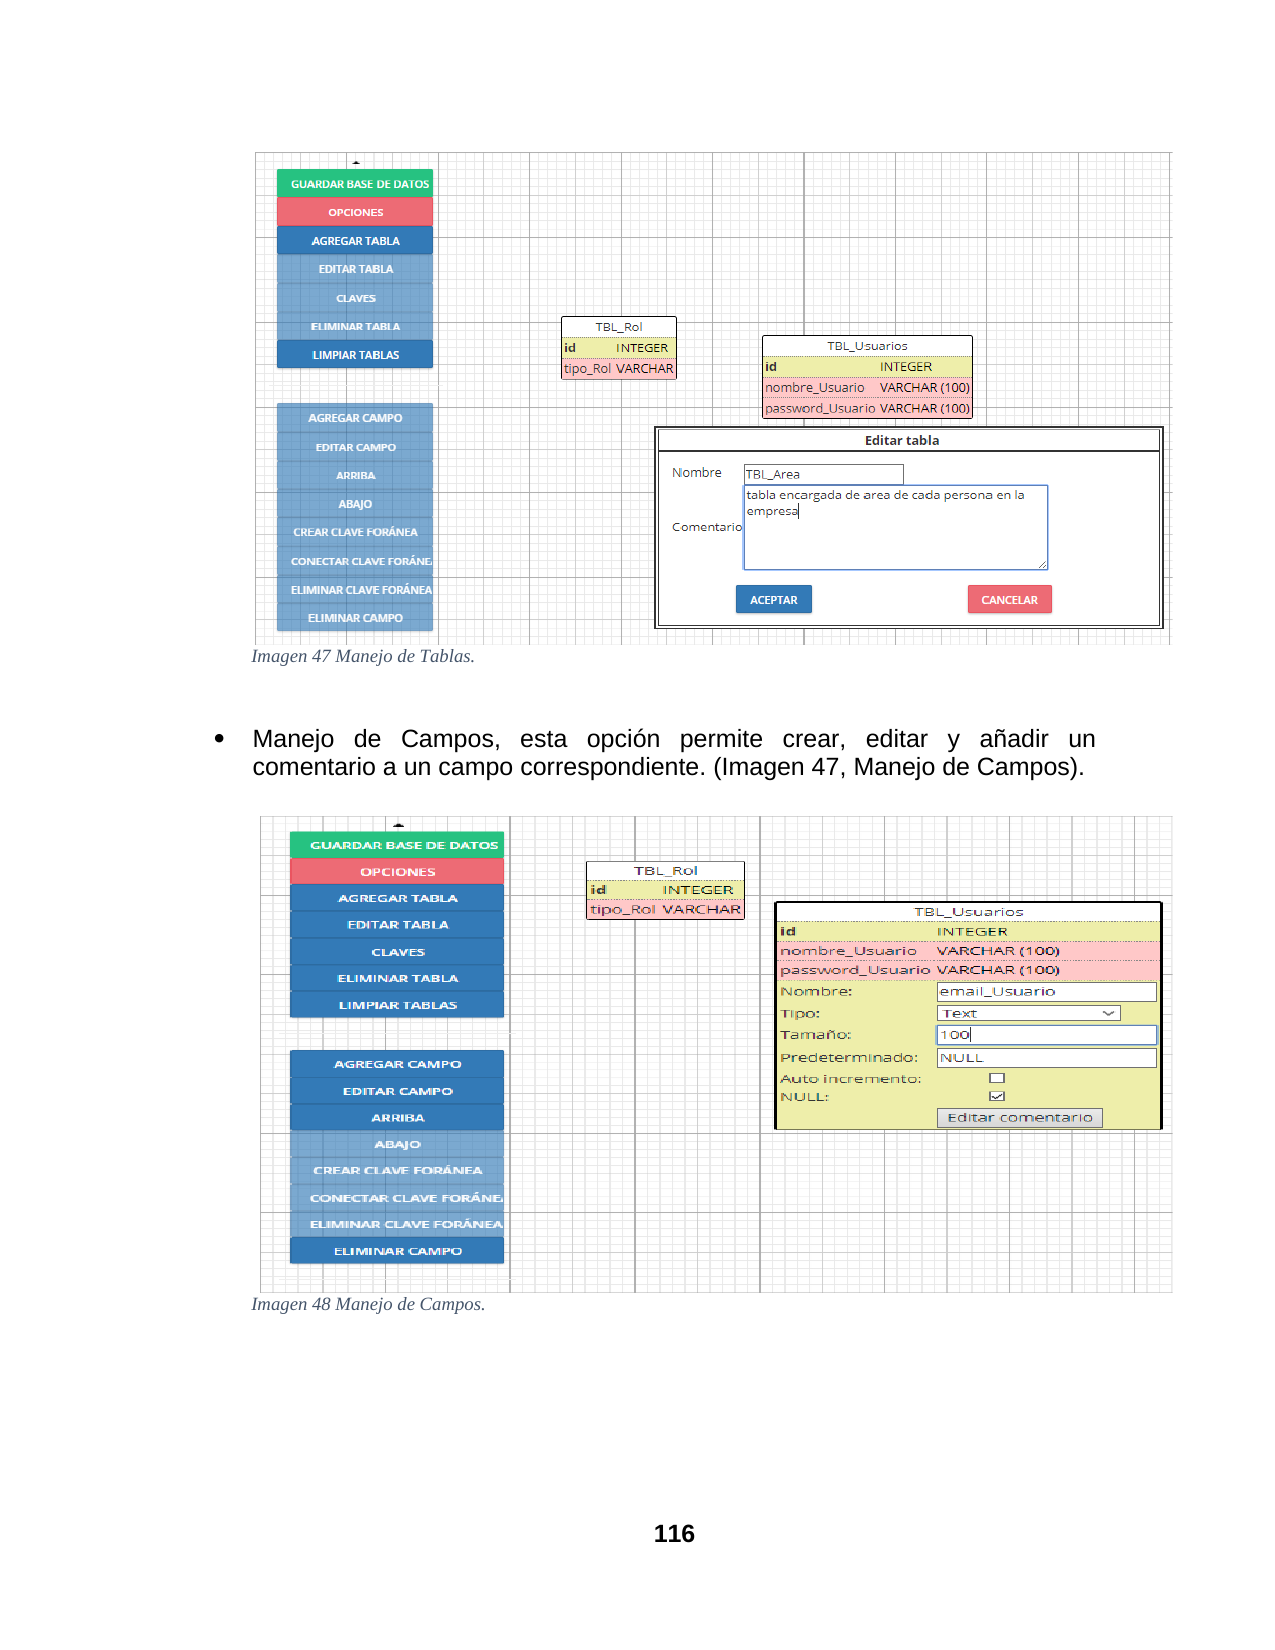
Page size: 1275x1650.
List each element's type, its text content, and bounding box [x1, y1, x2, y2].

list Manejo de Campos, esta opción permite crear, editar y añadir un comentario a un campo correspondiente. (Imagen 47, Manejo de Campos). [215, 723, 1098, 781]
text Imagen 48 Manejo de Campos. [177, 1293, 1098, 1314]
text Imagen 47 Manejo de Tablas. [177, 644, 1098, 666]
picture [252, 810, 1173, 1293]
picture [252, 147, 1173, 645]
